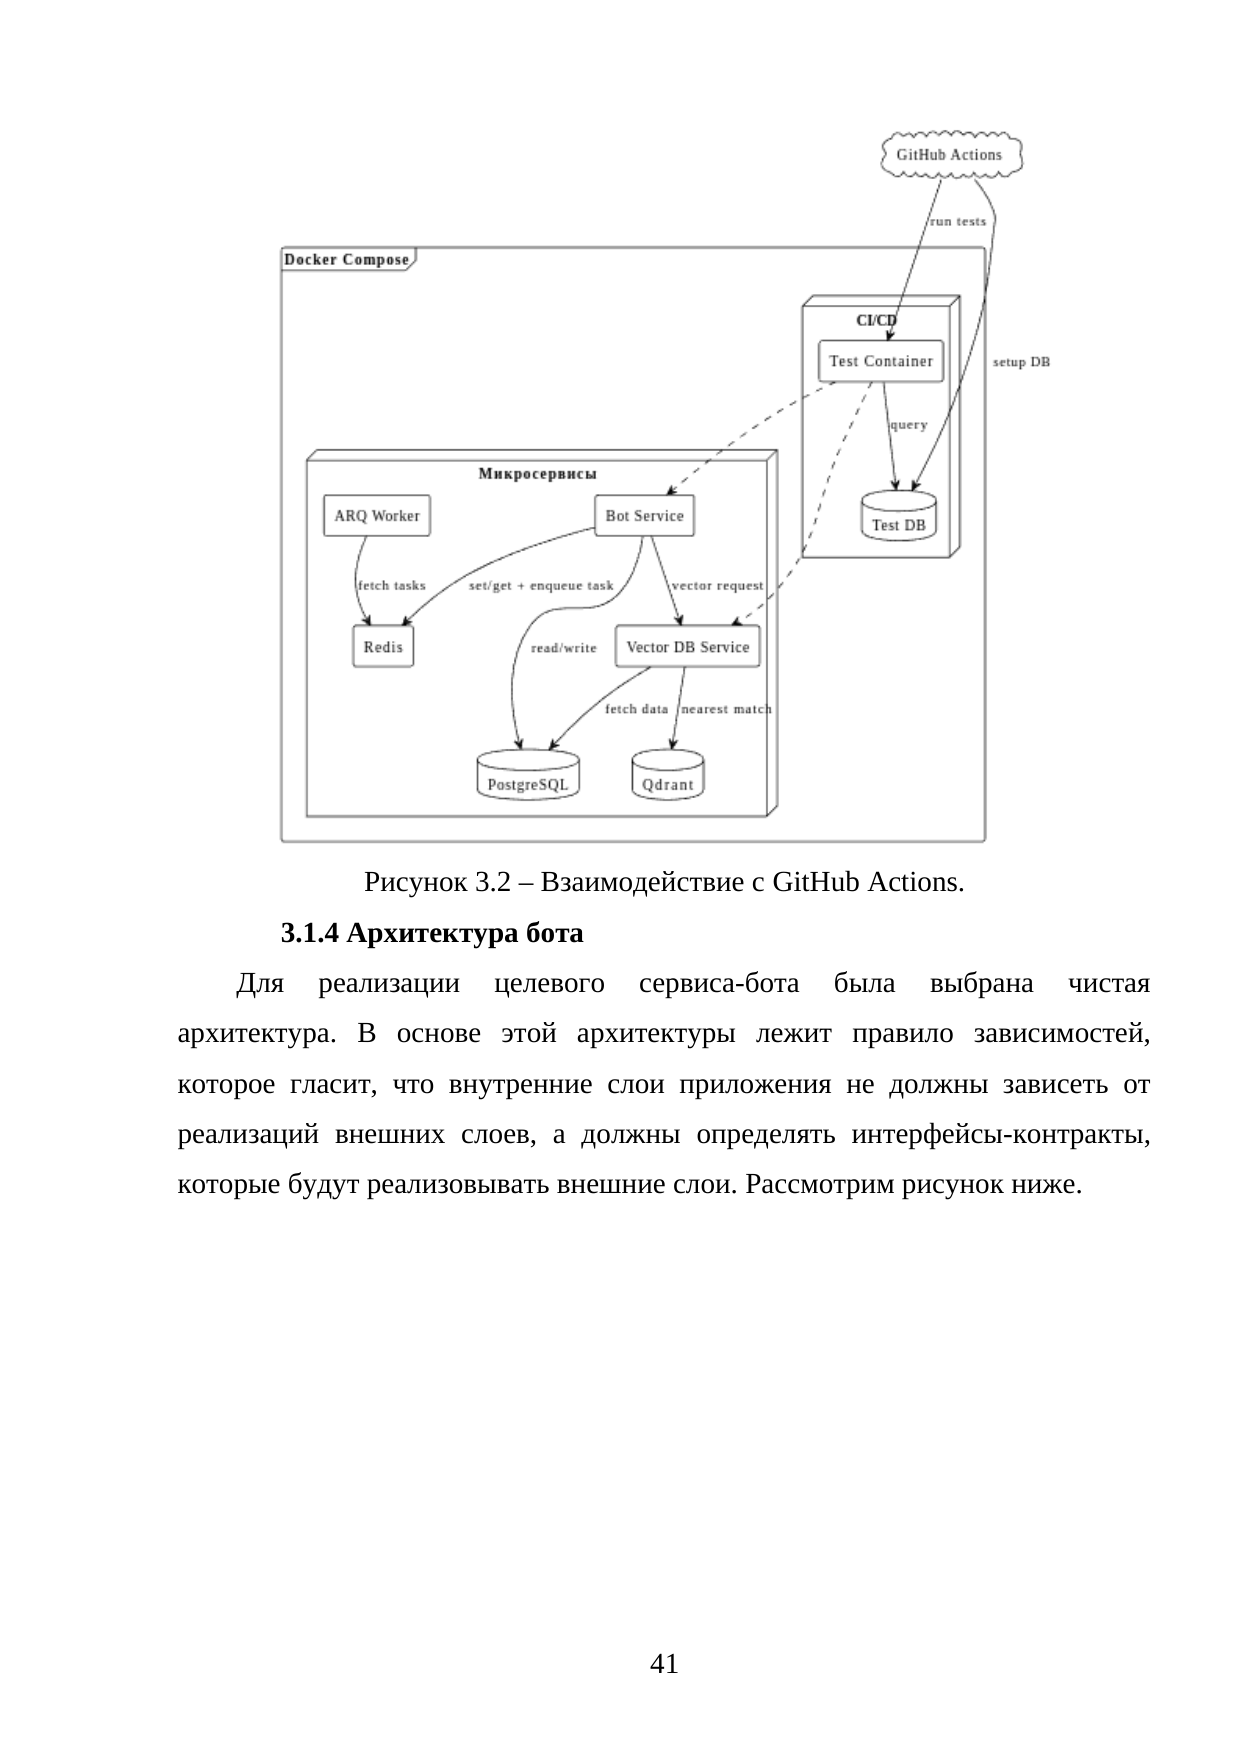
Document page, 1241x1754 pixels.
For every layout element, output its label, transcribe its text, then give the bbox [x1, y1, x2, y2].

text Рисунок 3.2 – Взаимодействие с GitHub Actions. [177, 864, 1152, 898]
text Для реализации целевого сервиса-бота была выбрана чистая архитектура. В основе этой архитектуры лежит правило зависимостей, которое гласит, что внутренние слои приложения не должны зависеть от реализаций внешних слоев, а должны определять интерфейсы-контракты, которые будут реализовывать внешние слои. Рассмотрим рисунок ниже. [177, 965, 1152, 1200]
text Архитектура бота [281, 915, 1152, 948]
picture [269, 118, 1059, 848]
